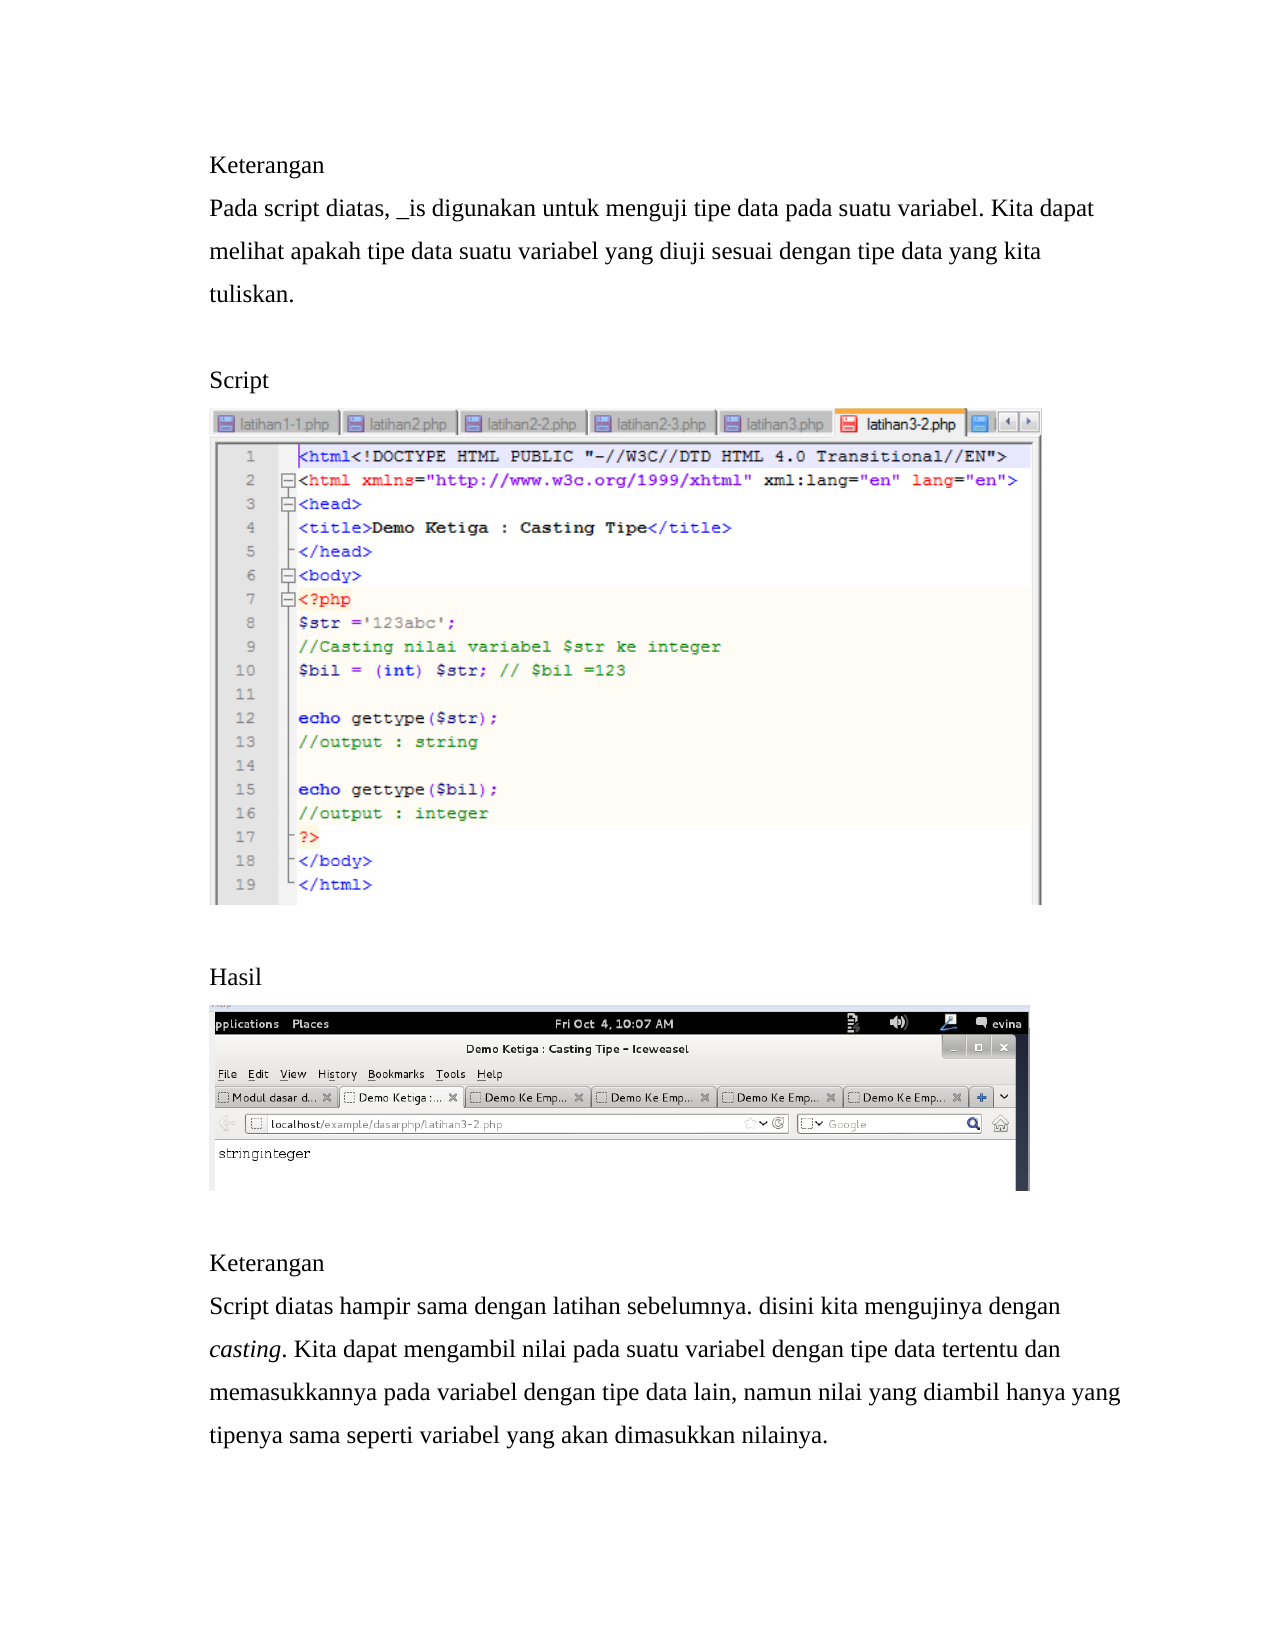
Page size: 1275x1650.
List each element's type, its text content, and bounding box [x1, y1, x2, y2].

list Script diatas hampir sama dengan latihan sebelumnya. disini kita mengujinya dengan casting. Kita dapat mengambil nilai pada suatu variabel dengan tipe data tertentu dan memasukkannya pada variabel dengan tipe data lain, namun nilai yang diambil hanya yang tipenya sama seperti variabel yang akan dimasukkan nilainya. [209, 1291, 1125, 1449]
list Hasil [209, 962, 1125, 991]
list Pada script diatas, _is digunakan untuk menguji tipe data pada suatu variabel. Kita dapat melihat apakah tipe data suatu variabel yang diuji sesuai dengan tipe data yang kita tuliskan. [209, 193, 1125, 308]
picture [209, 1005, 1030, 1191]
picture [209, 408, 1042, 905]
list Script [209, 366, 1125, 394]
list Keterangan [209, 1248, 1125, 1276]
list Keterangan [209, 150, 1125, 179]
